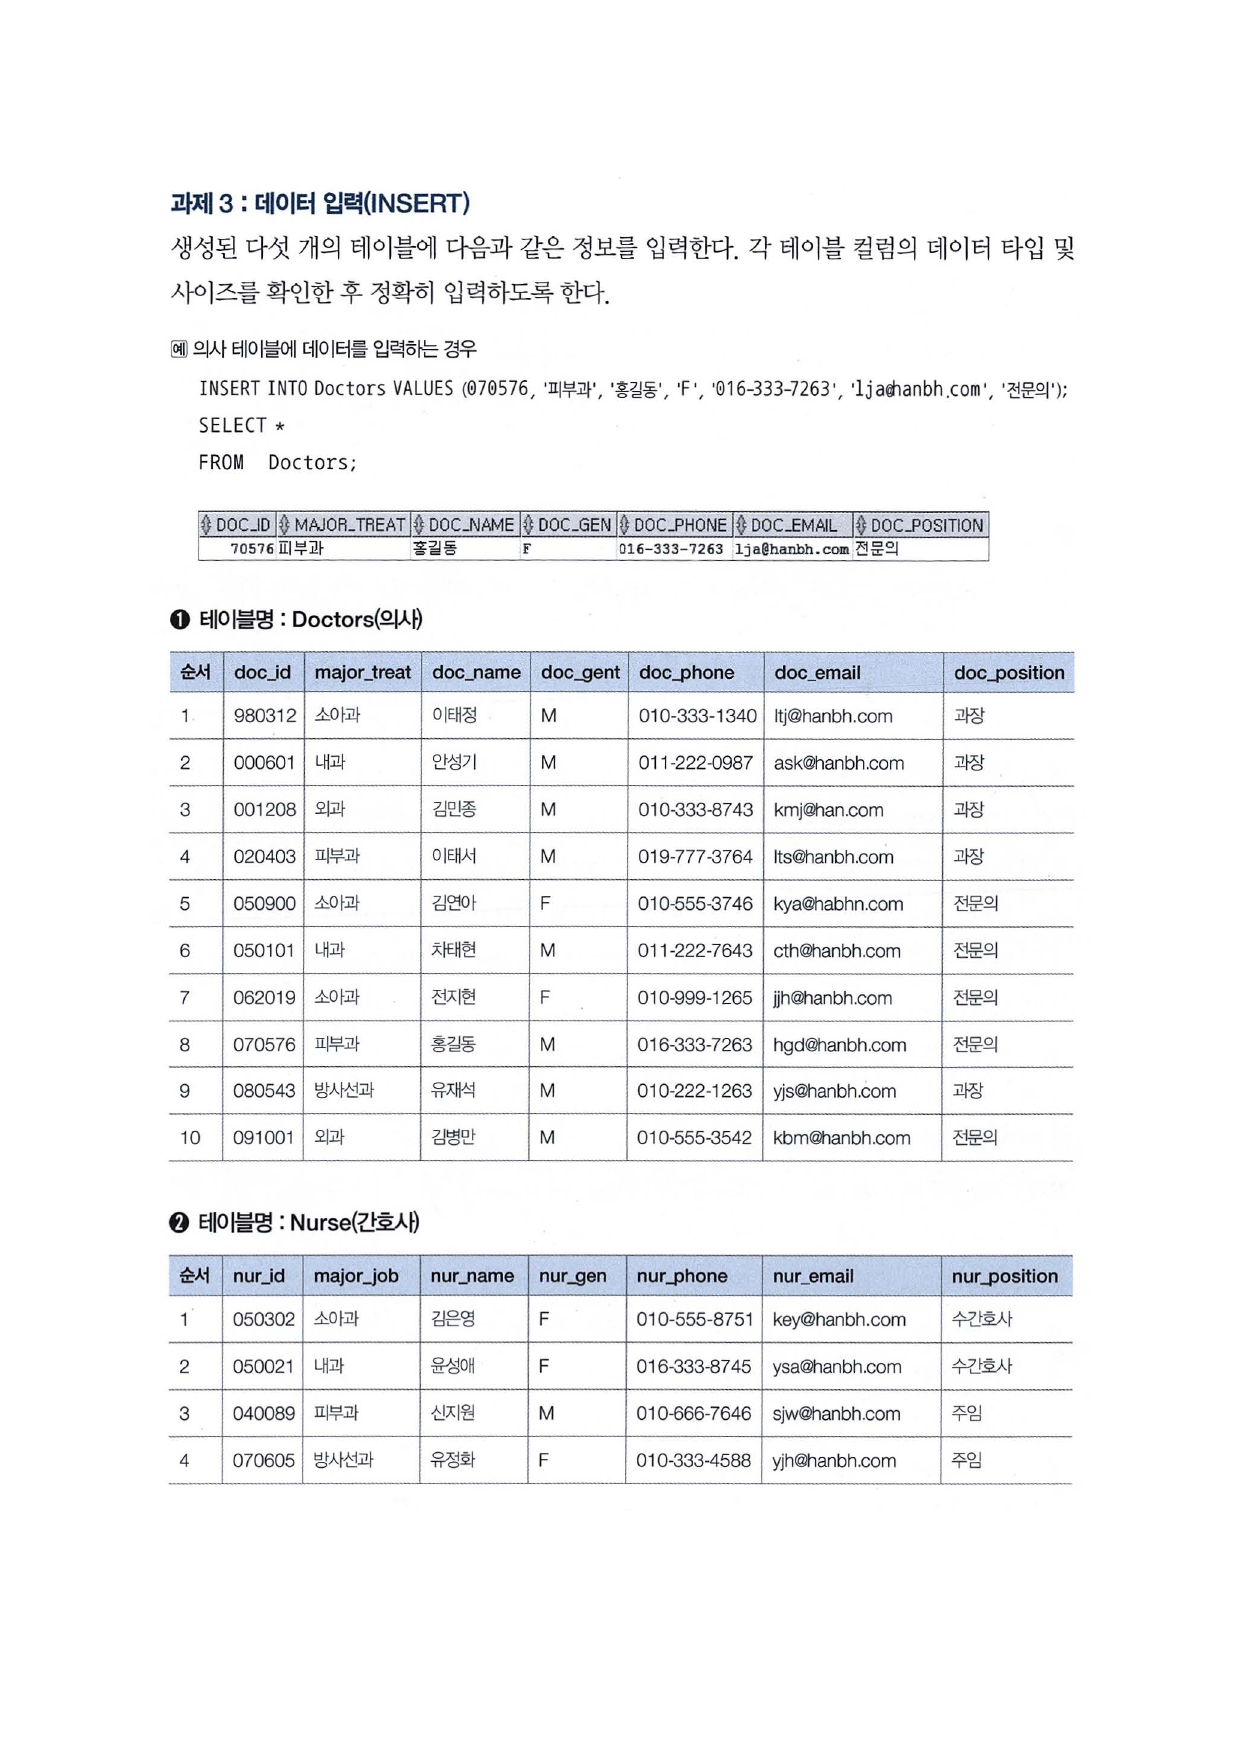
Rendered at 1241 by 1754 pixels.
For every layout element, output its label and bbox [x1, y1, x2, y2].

picture [150, 177, 1091, 1510]
